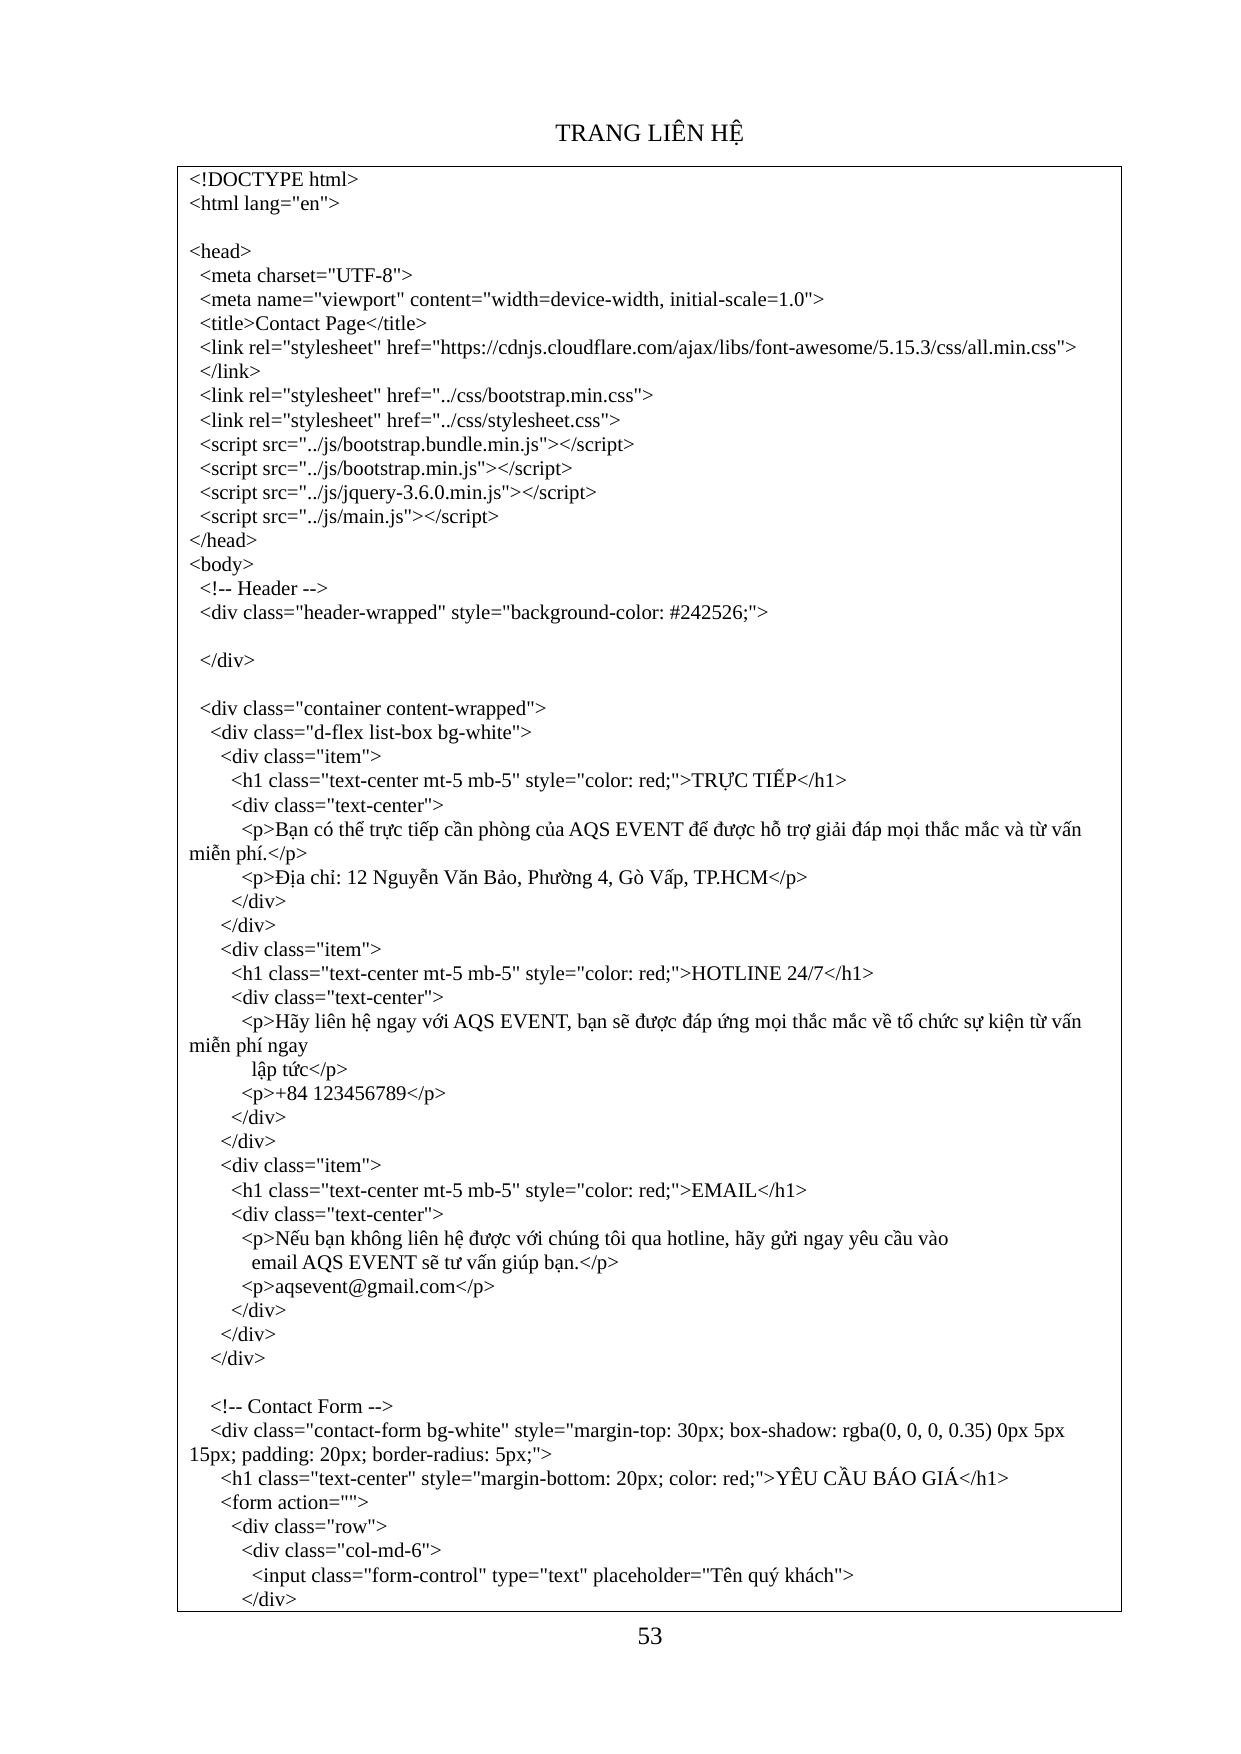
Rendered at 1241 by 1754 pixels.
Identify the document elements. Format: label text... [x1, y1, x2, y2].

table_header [178, 167, 1121, 1611]
text TRANG LIÊN HỆ [177, 118, 1122, 147]
